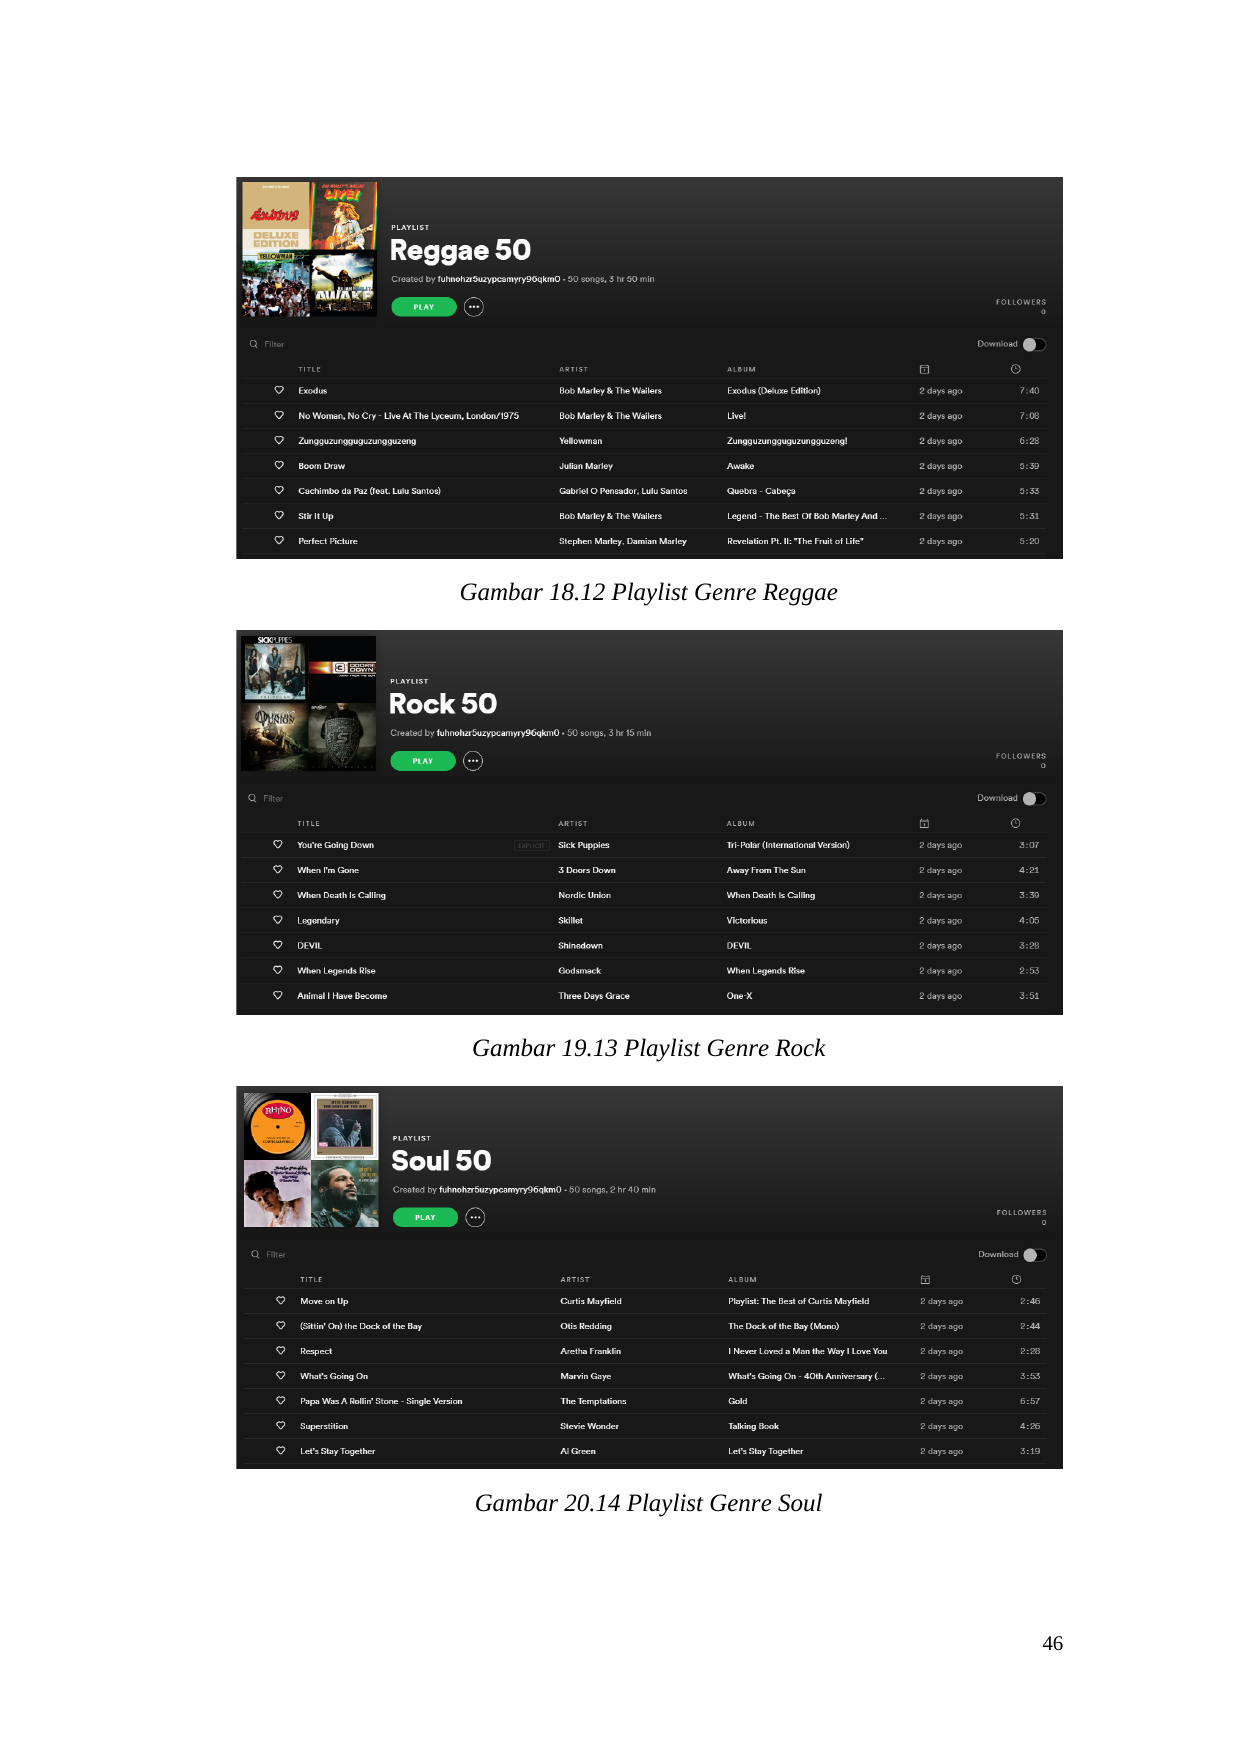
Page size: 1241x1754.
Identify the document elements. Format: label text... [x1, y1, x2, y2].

picture [236, 1086, 1063, 1469]
picture [236, 177, 1063, 559]
picture [236, 630, 1063, 1015]
